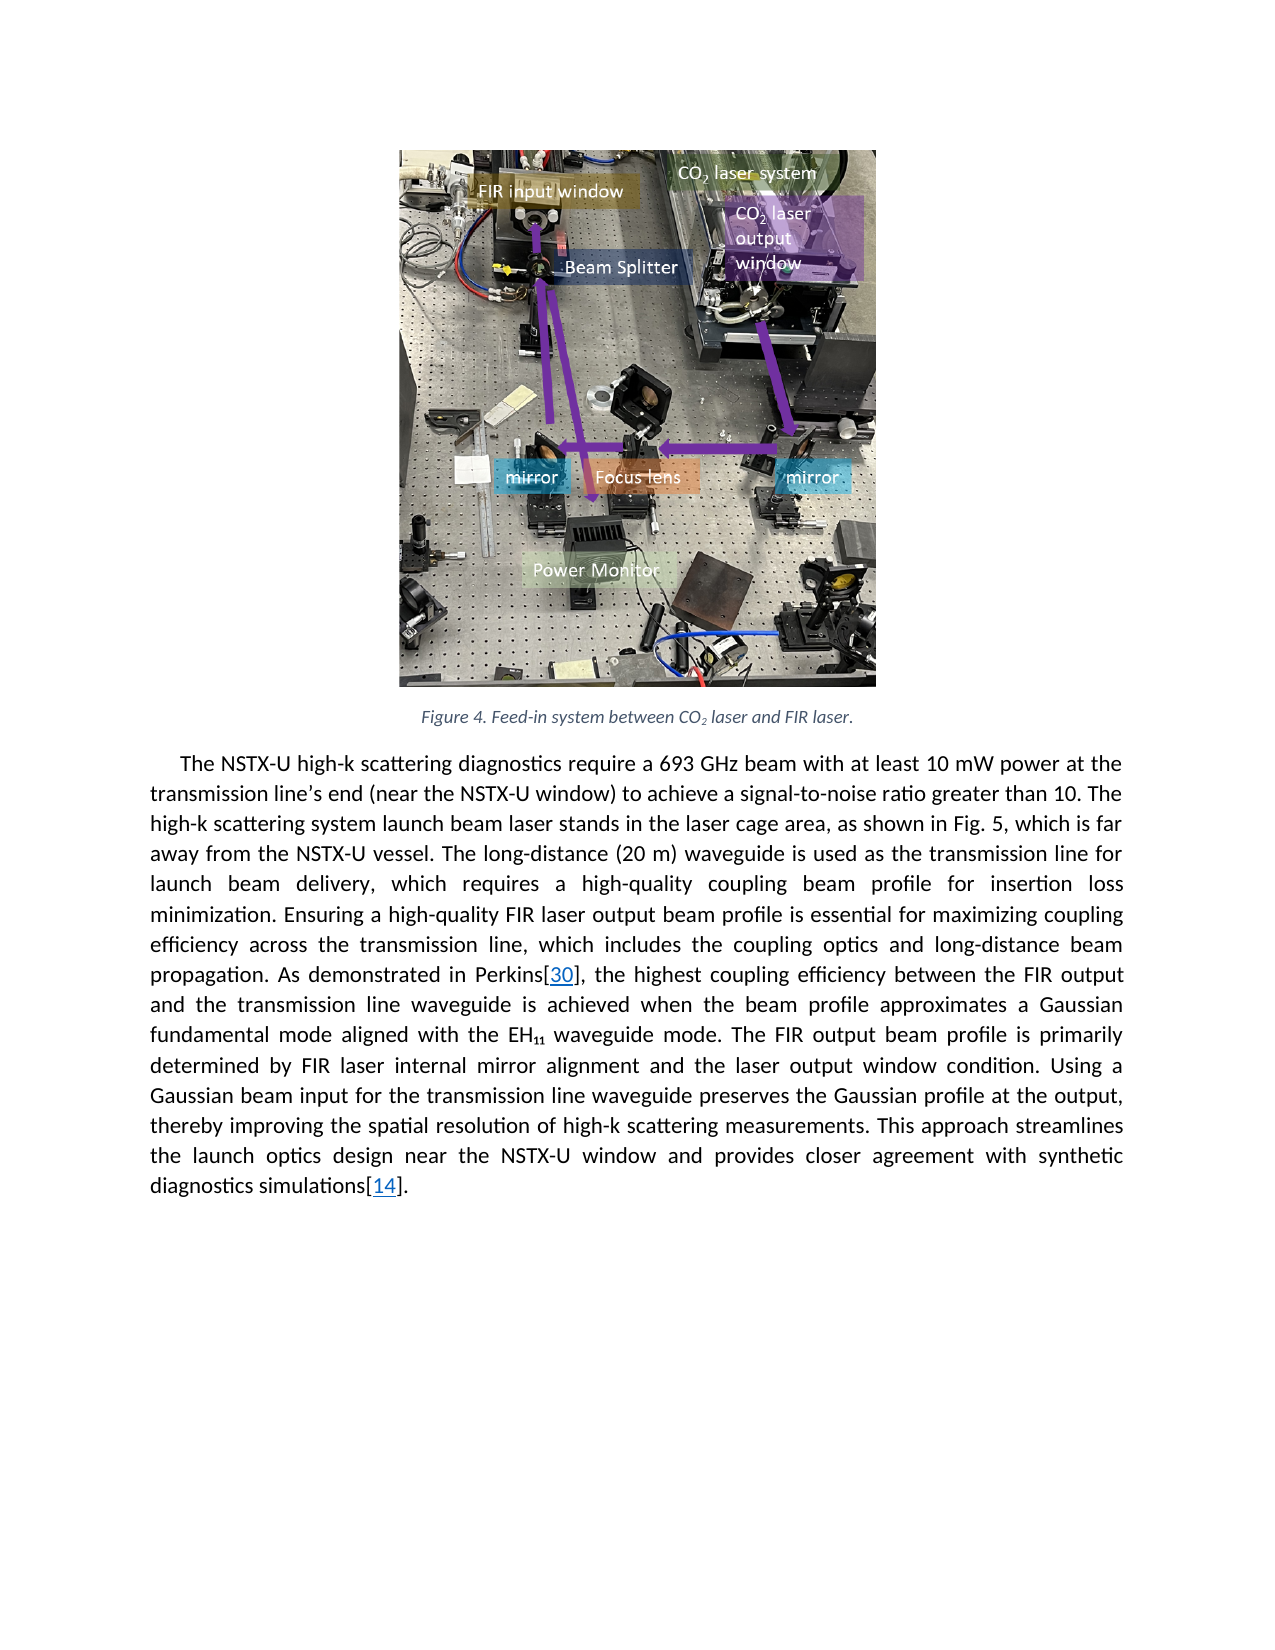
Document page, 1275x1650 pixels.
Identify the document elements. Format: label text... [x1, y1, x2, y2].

text Figure 4. Feed-in system between CO2 laser and FIR laser. [150, 705, 1125, 728]
text The NSTX-U high-k scattering diagnostics require a 693 GHz beam with at least 10 mW power at the transmission line’s end (near the NSTX-U window) to achieve a signal-to-noise ratio greater than 10. The high-k scattering system launch beam laser stands in the laser cage area, as shown in Fig. 5, which is far away from the NSTX-U vessel. The long-distance (20 m) waveguide is used as the transmission line for launch beam delivery, which requires a high-quality coupling beam profile for insertion loss minimization. Ensuring a high-quality FIR laser output beam profile is essential for maximizing coupling efficiency across the transmission line, which includes the coupling optics and long-distance beam propagation. As demonstrated in Perkins[30], the highest coupling efficiency between the FIR output and the transmission line waveguide is achieved when the beam profile approximates a Gaussian fundamental mode aligned with the EH₁₁ waveguide mode. The FIR output beam profile is primarily determined by FIR laser internal mirror alignment and the laser output window condition. Using a Gaussian beam input for the transmission line waveguide preserves the Gaussian profile at the output, thereby improving the spatial resolution of high-k scattering measurements. This approach streamlines the launch optics design near the NSTX-U window and provides closer agreement with synthetic diagnostics simulations[14]. [150, 749, 1125, 1199]
picture [399, 150, 876, 687]
